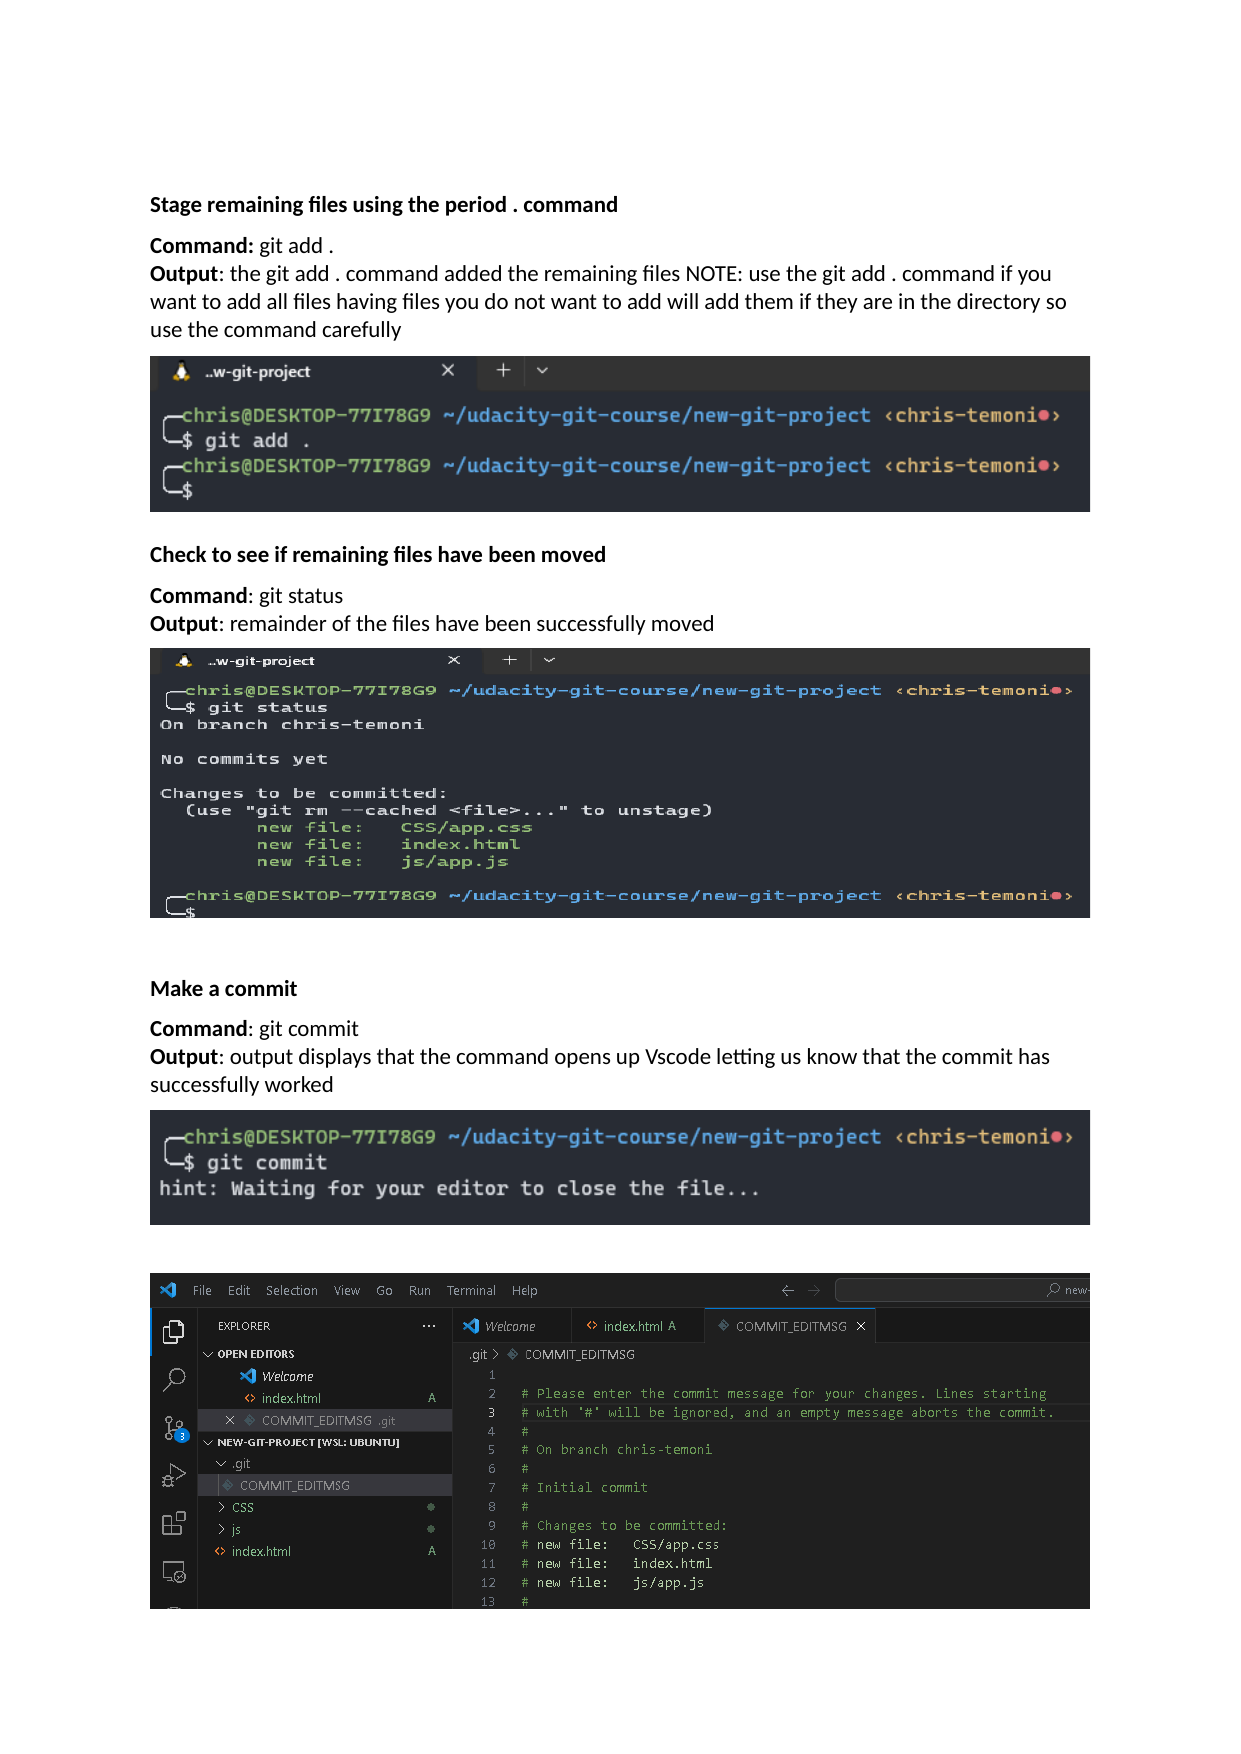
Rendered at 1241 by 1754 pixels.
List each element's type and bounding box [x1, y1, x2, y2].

picture [150, 648, 1091, 918]
picture [150, 356, 1091, 512]
picture [150, 1273, 1090, 1609]
picture [150, 1110, 1091, 1225]
